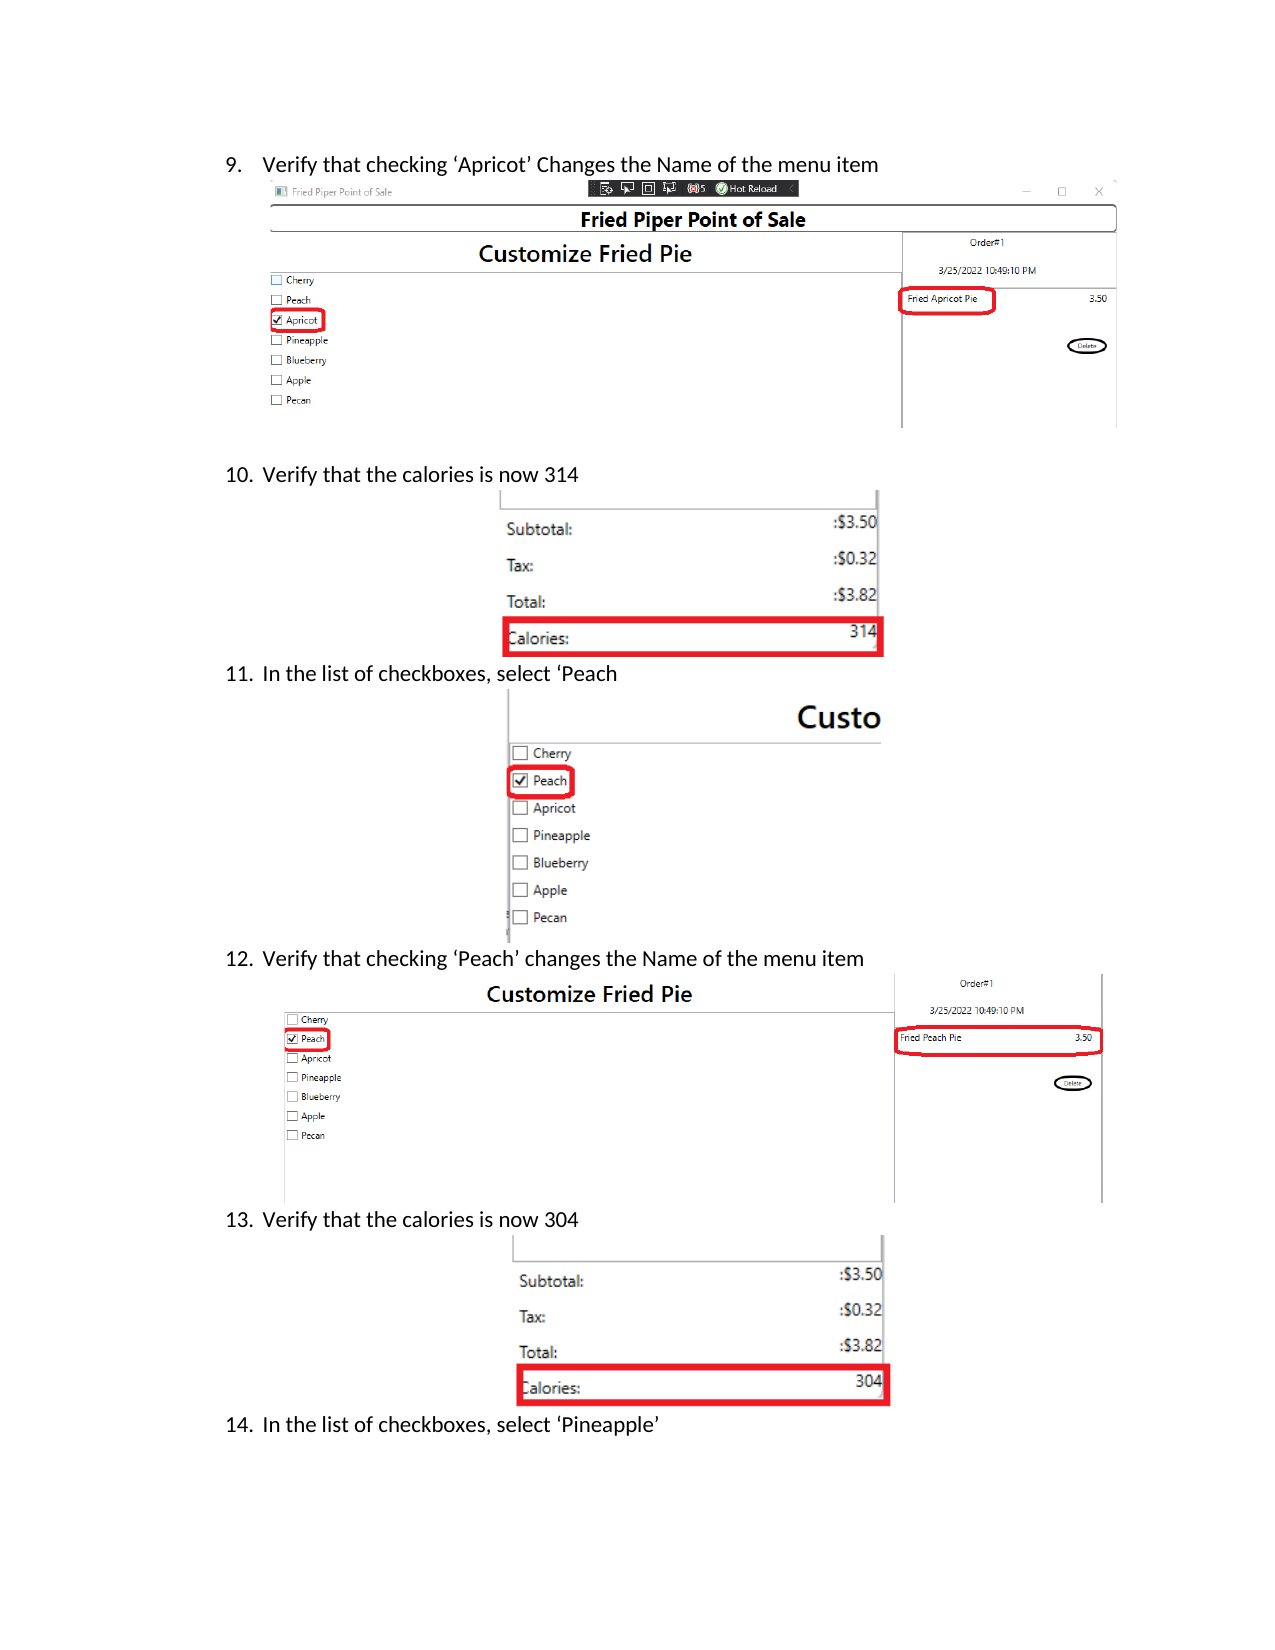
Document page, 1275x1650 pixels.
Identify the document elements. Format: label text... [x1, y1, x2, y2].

picture [270, 180, 1117, 428]
list In the list of checkboxes, select ‘Peach [225, 659, 1125, 687]
list Verify that checking ‘Apricot’ Changes the Name of the menu item [225, 150, 1125, 178]
picture [284, 974, 1103, 1203]
list Verify that the calories is now 304 [225, 1205, 1125, 1233]
list Verify that checking ‘Peach’ changes the Name of the menu item [225, 944, 1125, 973]
list Verify that the calories is now 314 [225, 460, 1125, 488]
list In the list of checkboxes, select ‘Pineapple’ [225, 1410, 1125, 1438]
picture [492, 1235, 896, 1408]
picture [506, 689, 881, 943]
picture [497, 490, 891, 657]
